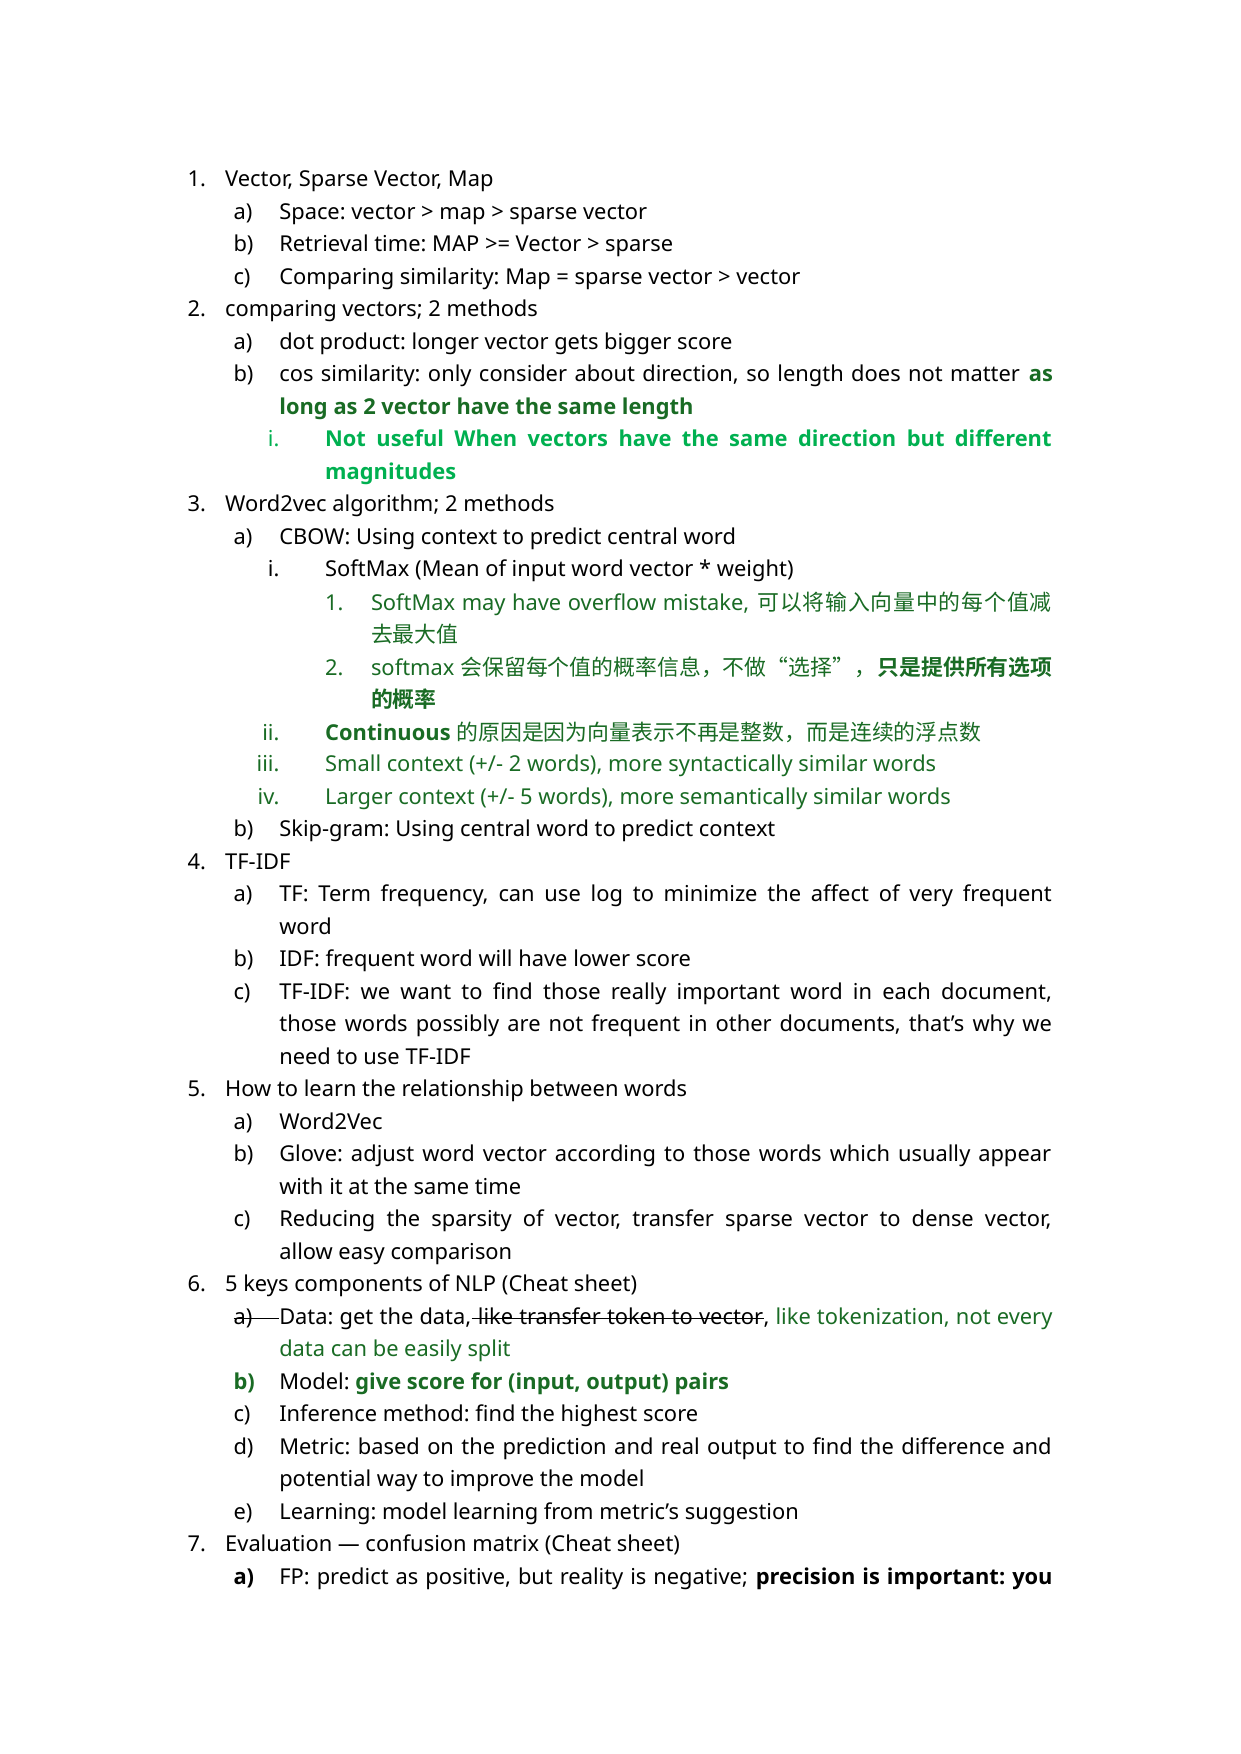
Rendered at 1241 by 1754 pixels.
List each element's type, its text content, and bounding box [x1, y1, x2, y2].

list Not useful When vectors have the same direction but different magnitudes [279, 422, 1053, 487]
list Vector, Sparse Vector, Map [187, 162, 1053, 194]
list TF: Term frequency, can use log to minimize the affect of very frequent word [233, 877, 1053, 942]
list Comparing similarity: Map = sparse vector > vector [233, 259, 1053, 292]
list How to learn the relationship between words [187, 1072, 1053, 1104]
list Learning: model learning from metric’s suggestion [233, 1494, 1053, 1527]
list Glove: adjust word vector according to those words which usually appear with it at the same time [233, 1137, 1053, 1202]
list Retrieval time: MAP >= Vector > sparse [233, 227, 1053, 259]
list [233, 1559, 1053, 1592]
list Model: give score for (input, output) pairs [233, 1364, 1053, 1397]
list TF-IDF [187, 844, 1053, 877]
list Inference method: find the highest score [233, 1397, 1053, 1429]
list IDF: frequent word will have lower score [233, 942, 1053, 974]
list SoftMax (Mean of input word vector * weight) [279, 552, 1053, 584]
list Data: get the data, like transfer token to vector, like tokenization, not every data can be easily split [233, 1299, 1053, 1364]
list SoftMax may have overflow mistake, 可以将输入向量中的每个值减去最大值 [325, 584, 1053, 649]
list 5 keys components of NLP (Cheat sheet) [187, 1267, 1053, 1299]
list Space: vector > map > sparse vector [233, 194, 1053, 227]
list Small context (+/- 2 words), more syntactically similar words [279, 747, 1053, 779]
list Skip-gram: Using central word to predict context [233, 812, 1053, 844]
list Word2vec algorithm; 2 methods [187, 487, 1053, 519]
list comparing vectors; 2 methods [187, 292, 1053, 324]
list cos similarity: only consider about direction, so length does not matter as long as 2 vector have the same length [233, 357, 1053, 422]
list Continuous 的原因是因为向量表示不再是整数，而是连续的浮点数 [279, 714, 1053, 747]
list softmax 会保留每个值的概率信息，不做“选择”，只是提供所有选项的概率 [325, 649, 1053, 714]
list Evaluation — confusion matrix (Cheat sheet) [187, 1527, 1053, 1559]
list Reducing the sparsity of vector, transfer sparse vector to dense vector, allow easy comparison [233, 1202, 1053, 1267]
list Larger context (+/- 5 words), more semantically similar words [279, 779, 1053, 812]
list Word2Vec [233, 1104, 1053, 1137]
list TF-IDF: we want to find those really important word in each document, those words possibly are not frequent in other documents, that’s why we need to use TF-IDF [233, 974, 1053, 1072]
list Metric: based on the prediction and real output to find the difference and potential way to improve the model [233, 1429, 1053, 1494]
list dot product: longer vector gets bigger score [233, 324, 1053, 357]
list CBOW: Using context to predict central word [233, 519, 1053, 552]
